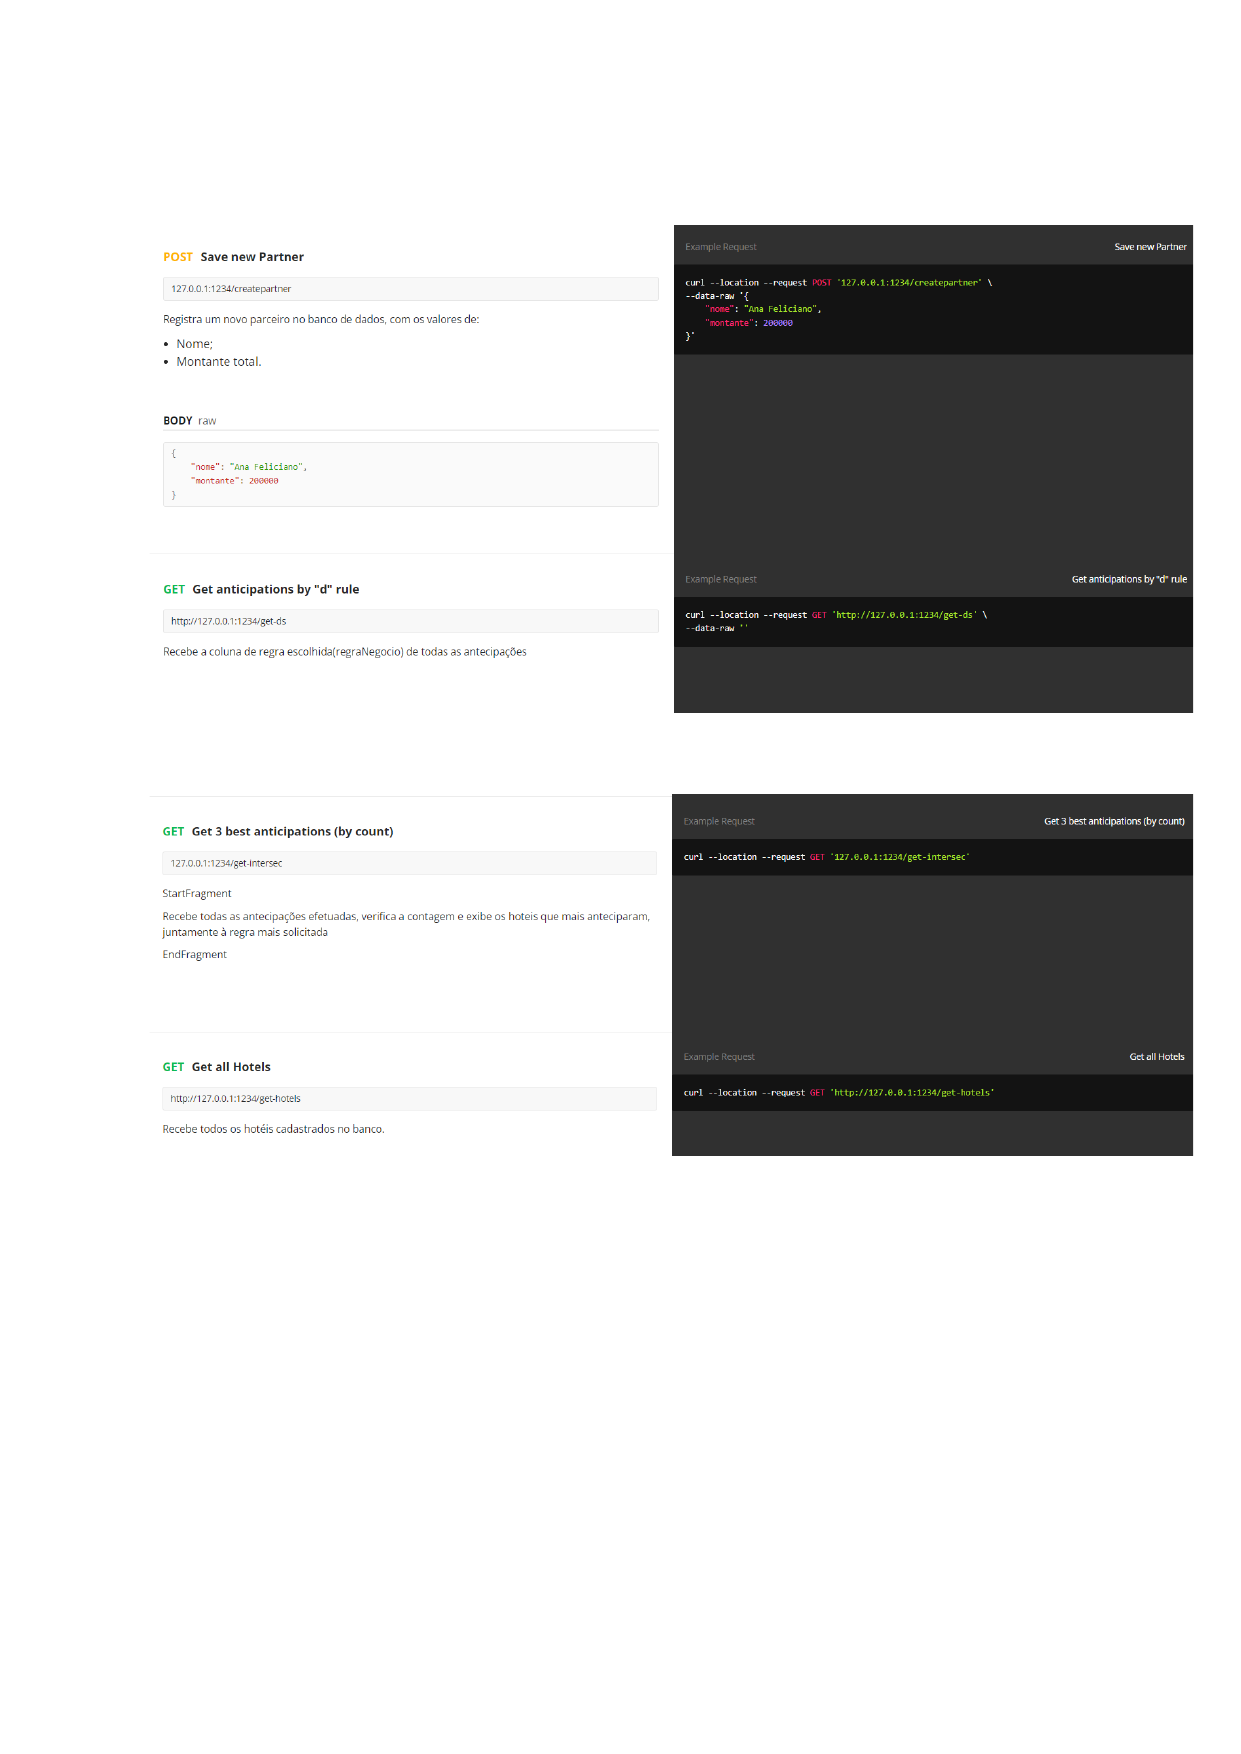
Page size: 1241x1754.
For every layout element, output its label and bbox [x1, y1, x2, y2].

picture [149, 794, 1194, 1156]
picture [149, 225, 1194, 713]
